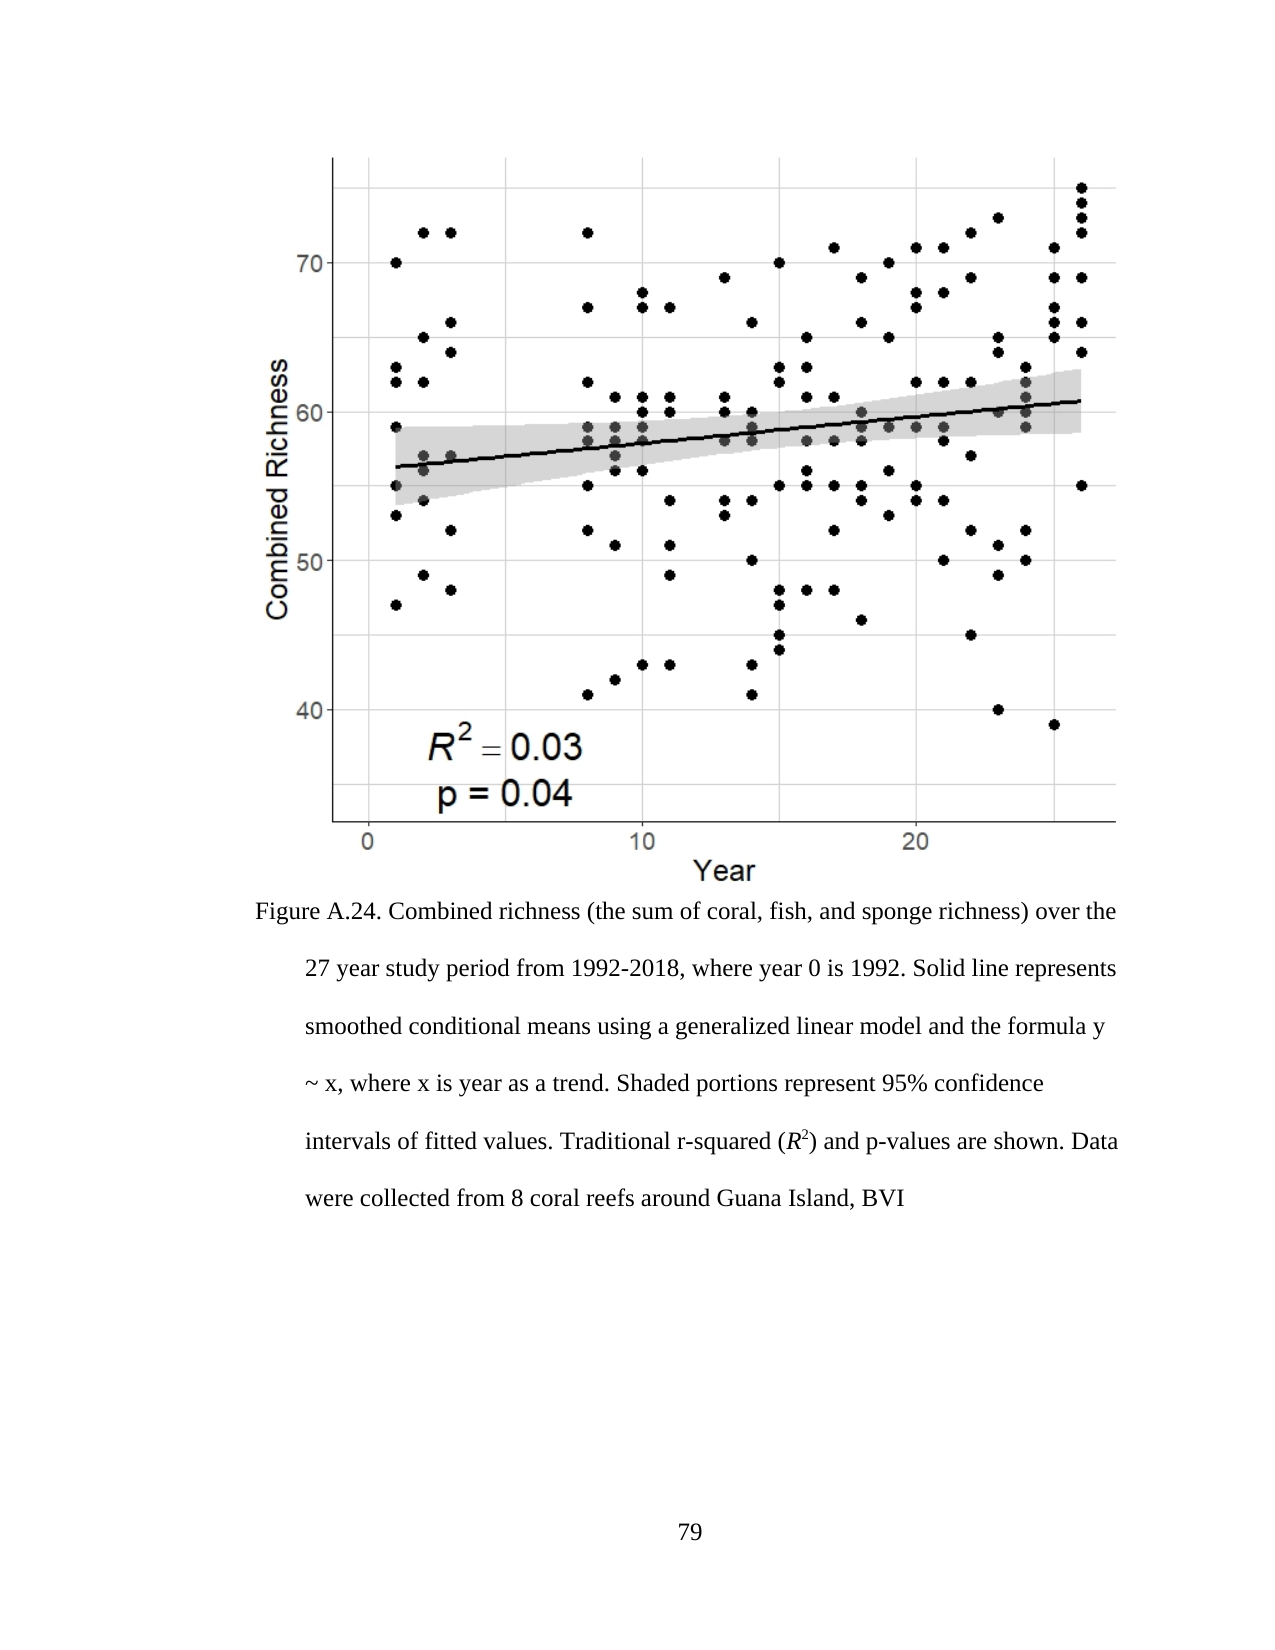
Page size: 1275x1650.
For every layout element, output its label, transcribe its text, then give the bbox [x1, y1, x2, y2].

picture [255, 150, 1125, 896]
subtitle Figure A.24. Combined richness (the sum of coral, fish, and sponge richness) over the 27 year study period from 1992-2018, where year 0 is 1992. Solid line represents smoothed conditional means using a generalized linear model and the formula y ~ x, where x is year as a trend. Shaded portions represent 95% confidence intervals of fitted values. Traditional r-squared (R2) and p-values are shown. Data were collected from 8 coral reefs around Guana Island, BVI [255, 896, 1125, 1212]
